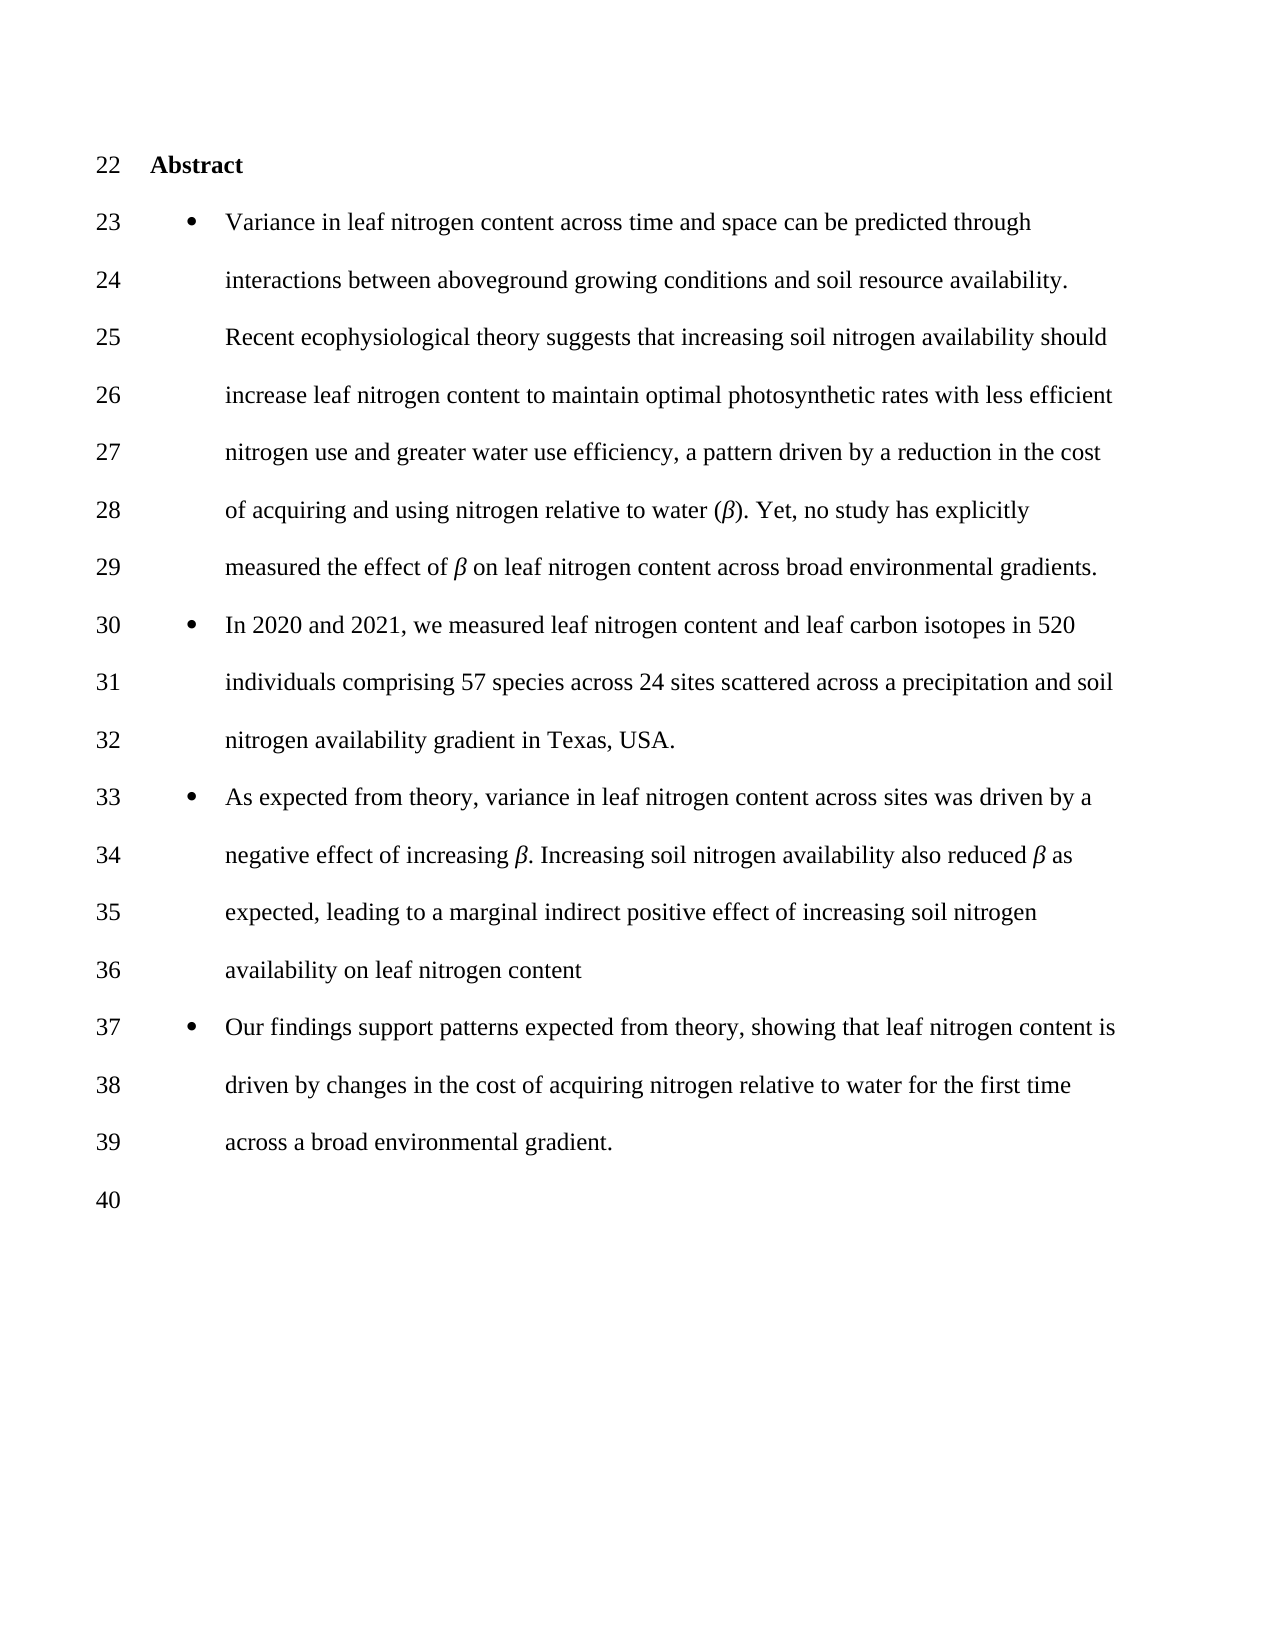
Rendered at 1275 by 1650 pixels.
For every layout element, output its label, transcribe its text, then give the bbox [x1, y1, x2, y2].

list Variance in leaf nitrogen content across time and space can be predicted through interactions between aboveground growing conditions and soil resource availability. Recent ecophysiological theory suggests that increasing soil nitrogen availability should increase leaf nitrogen content to maintain optimal photosynthetic rates with less efficient nitrogen use and greater water use efficiency, a pattern driven by a reduction in the cost of acquiring and using nitrogen relative to water (β). Yet, no study has explicitly measured the effect of β on leaf nitrogen content across broad environmental gradients. [187, 207, 1125, 581]
list As expected from theory, variance in leaf nitrogen content across sites was driven by a negative effect of increasing β. Increasing soil nitrogen availability also reduced β as expected, leading to a marginal indirect positive effect of increasing soil nitrogen availability on leaf nitrogen content [187, 782, 1125, 984]
text Abstract [150, 150, 1125, 179]
list In 2020 and 2021, we measured leaf nitrogen content and leaf carbon isotopes in 520 individuals comprising 57 species across 24 sites scattered across a precipitation and soil nitrogen availability gradient in Texas, USA. [187, 610, 1125, 754]
list Our findings support patterns expected from theory, showing that leaf nitrogen content is driven by changes in the cost of acquiring nitrogen relative to water for the first time across a broad environmental gradient. [187, 1012, 1125, 1156]
